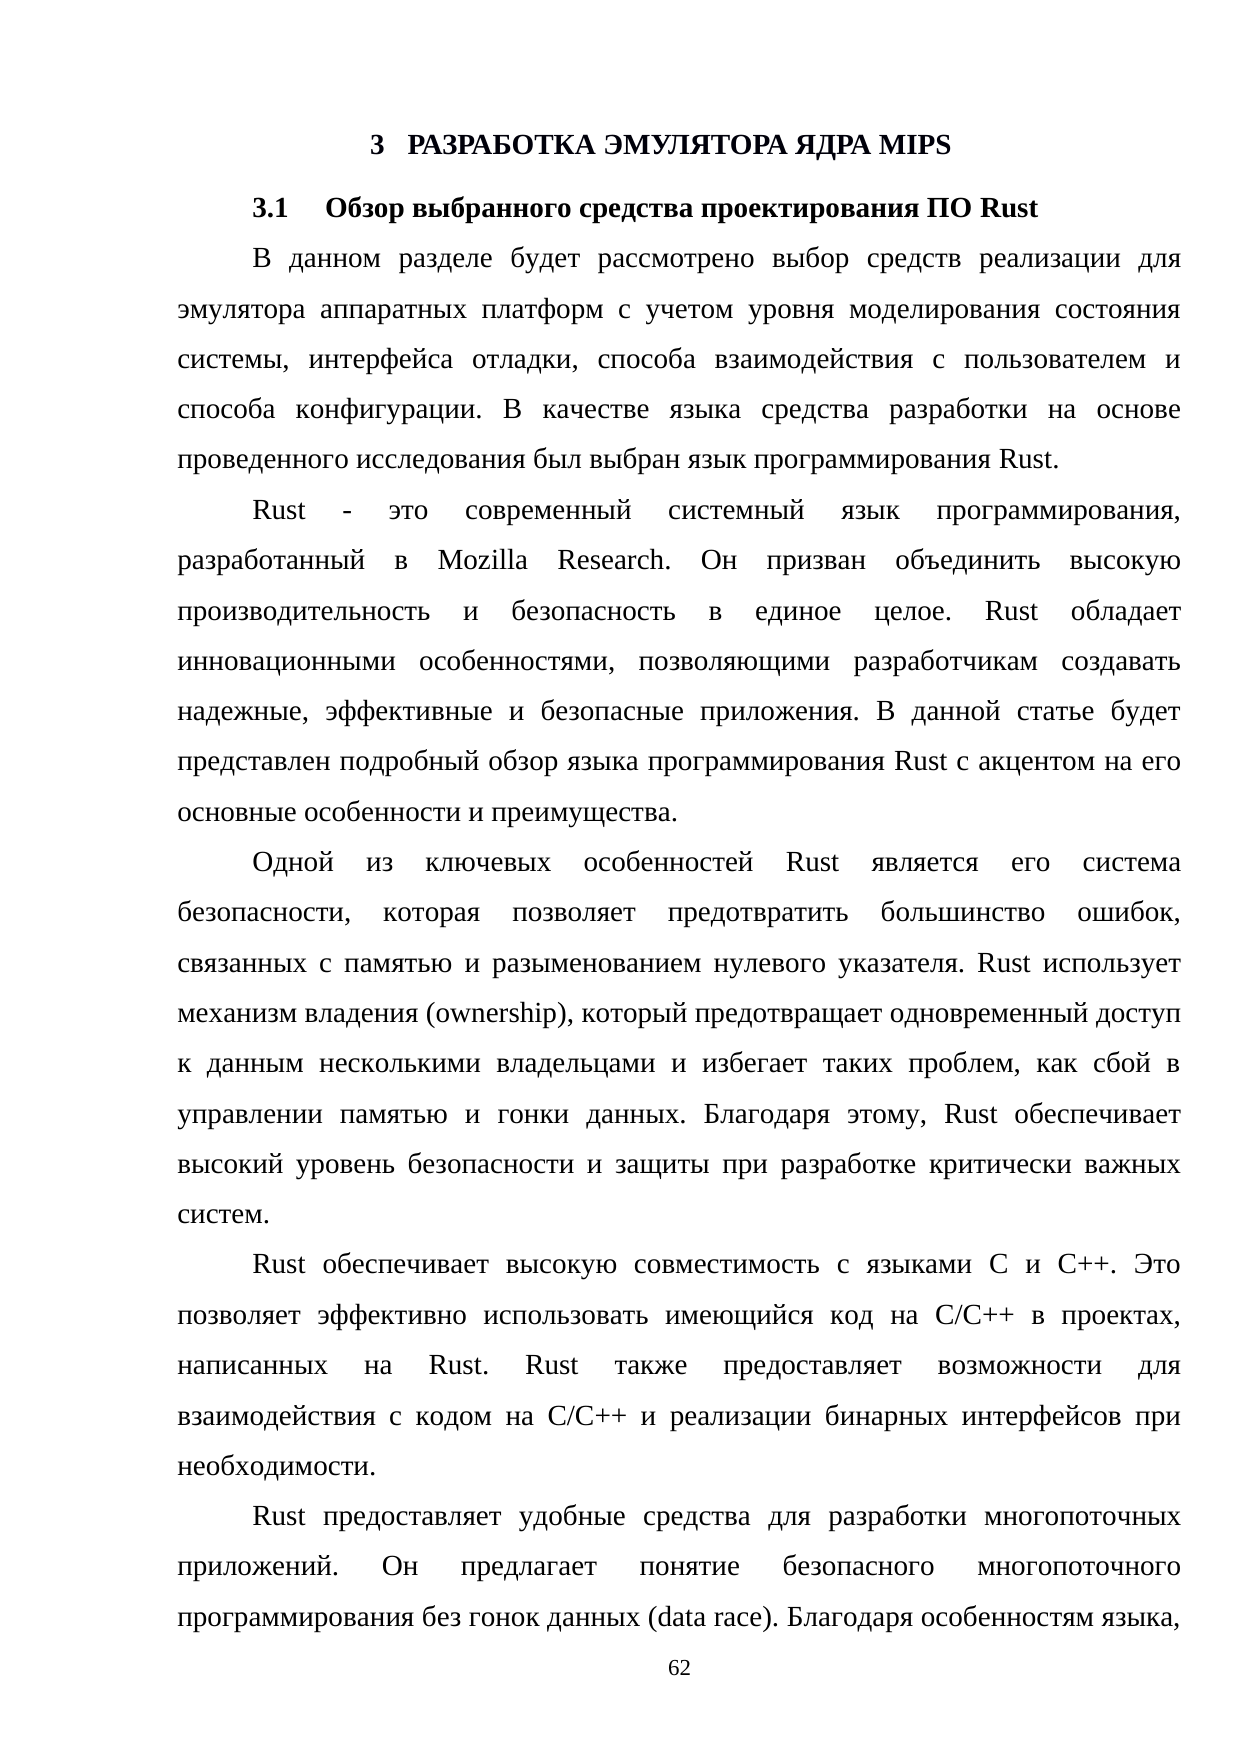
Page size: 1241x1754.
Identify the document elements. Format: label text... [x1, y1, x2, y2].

subtitle Обзор выбранного средства проектирования ПО Rust [177, 190, 1182, 224]
text Одной из ключевых особенностей Rust является его система безопасности, которая позволяет предотвратить большинство ошибок, связанных с памятью и разыменованием нулевого указателя. Rust использует механизм владения (ownership), который предотвращает одновременный доступ к данным несколькими владельцами и избегает таких проблем, как сбой в управлении памятью и гонки данных. Благодаря этому, Rust обеспечивает высокий уровень безопасности и защиты при разработке критически важных систем. [177, 844, 1182, 1230]
text Rust - это современный системный язык программирования, разработанный в Mozilla Research. Он призван объединить высокую производительность и безопасность в единое целое. Rust обладает инновационными особенностями, позволяющими разработчикам создавать надежные, эффективные и безопасные приложения. В данной статье будет представлен подробный обзор языка программирования Rust с акцентом на его основные особенности и преимущества. [177, 492, 1182, 827]
subtitle РАЗРАБОТКА ЭМУЛЯТОРА ЯДРА MIPS [139, 127, 1182, 161]
text В данном разделе будет рассмотрено выбор средств реализации для эмулятора аппаратных платформ с учетом уровня моделирования состояния системы, интерфейса отладки, способа взаимодействия с пользователем и способа конфигурации. В качестве языка средства разработки на основе проведенного исследования был выбран язык программирования Rust. [177, 240, 1182, 475]
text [177, 1498, 1182, 1632]
text Rust обеспечивает высокую совместимость с языками C и C++. Это позволяет эффективно использовать имеющийся код на C/C++ в проектах, написанных на Rust. Rust также предоставляет возможности для взаимодействия с кодом на C/C++ и реализации бинарных интерфейсов при необходимости. [177, 1247, 1182, 1481]
